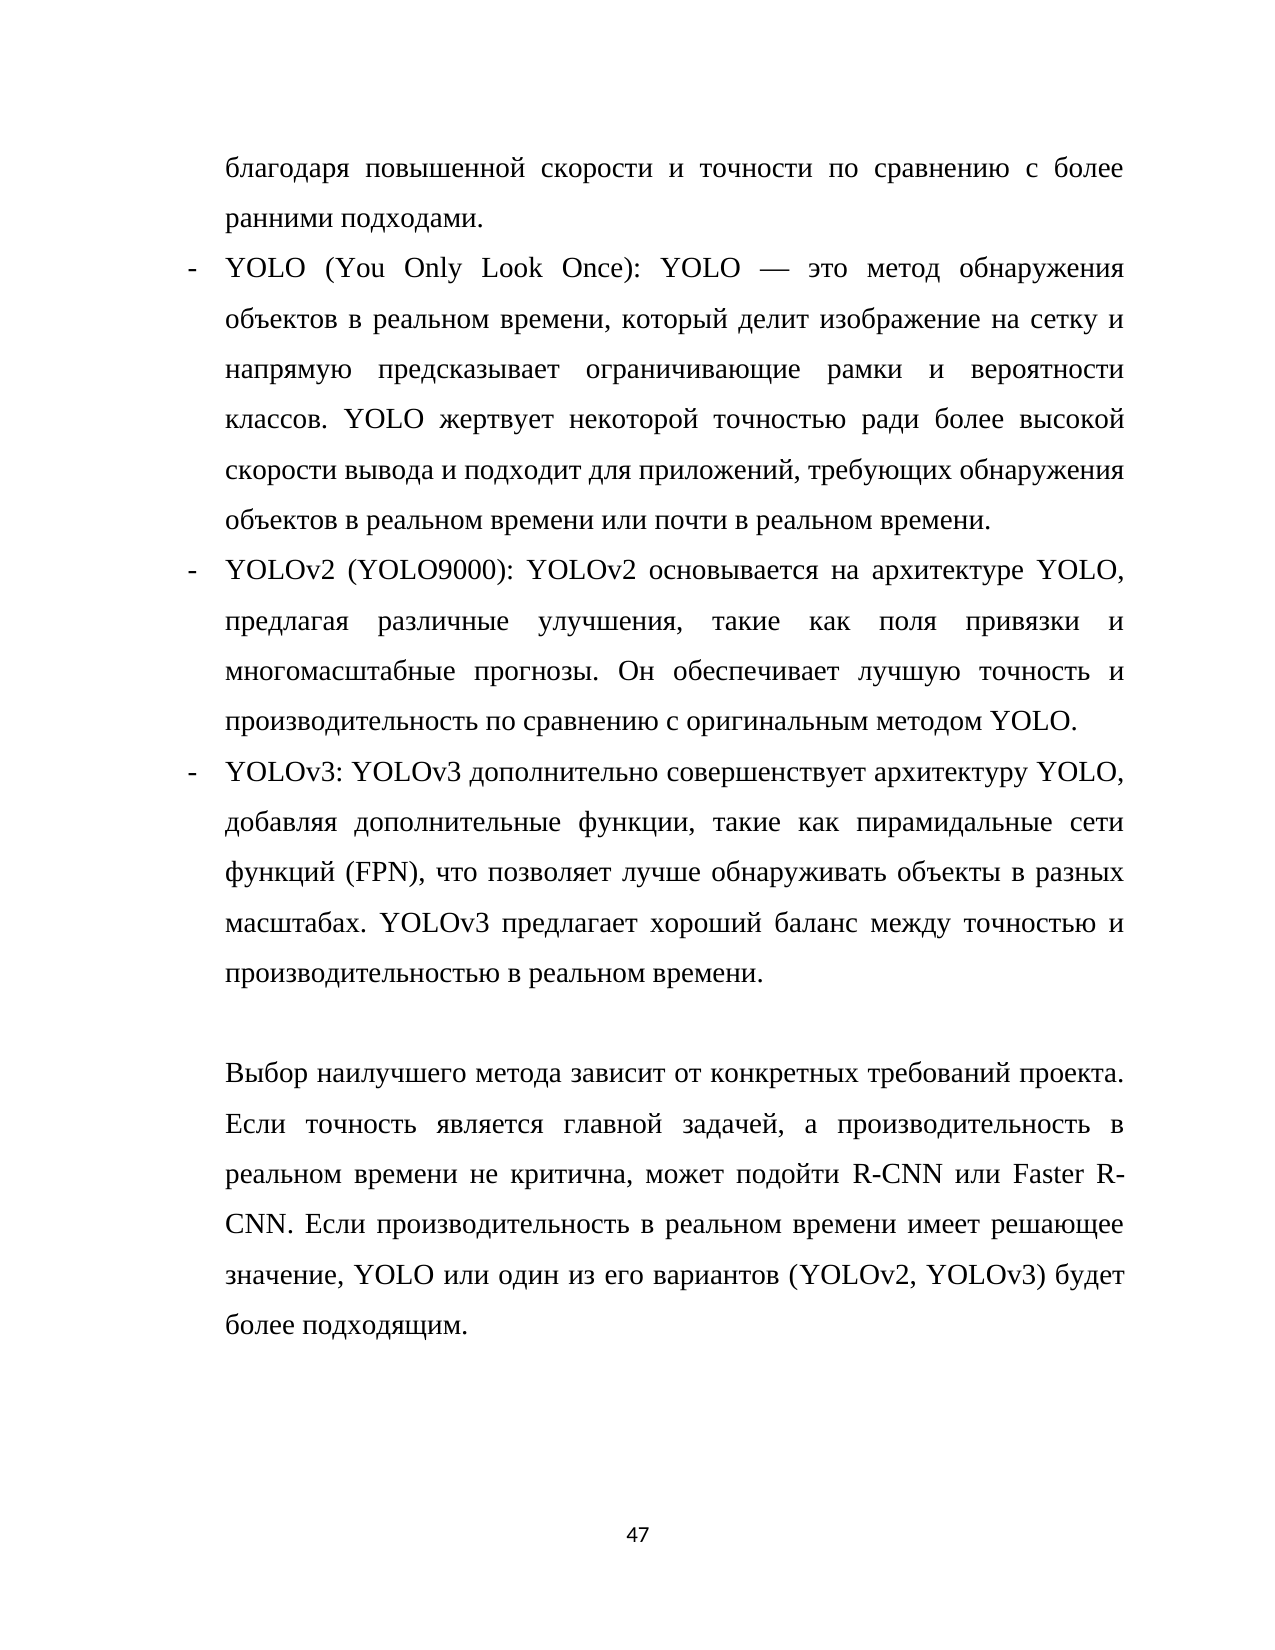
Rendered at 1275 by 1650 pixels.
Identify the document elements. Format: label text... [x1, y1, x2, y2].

list YOLO (You Only Look Once): YOLO — это метод обнаружения объектов в реальном времени, который делит изображение на сетку и напрямую предсказывает ограничивающие рамки и вероятности классов. YOLO жертвует некоторой точностью ради более высокой скорости вывода и подходит для приложений, требующих обнаружения объектов в реальном времени или почти в реальном времени. [187, 251, 1125, 536]
list Выбор наилучшего метода зависит от конкретных требований проекта. Если точность является главной задачей, а производительность в реальном времени не критична, может подойти R-CNN или Faster R-CNN. Если производительность в реальном времени имеет решающее значение, YOLO или один из его вариантов (YOLOv2, YOLOv3) будет более подходящим. [225, 1056, 1125, 1341]
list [225, 150, 1125, 234]
list YOLOv2 (YOLO9000): YOLOv2 основывается на архитектуре YOLO, предлагая различные улучшения, такие как поля привязки и многомасштабные прогнозы. Он обеспечивает лучшую точность и производительность по сравнению с оригинальным методом YOLO. [187, 552, 1125, 737]
list YOLOv3: YOLOv3 дополнительно совершенствует архитектуру YOLO, добавляя дополнительные функции, такие как пирамидальные сети функций (FPN), что позволяет лучше обнаруживать объекты в разных масштабах. YOLOv3 предлагает хороший баланс между точностью и производительностью в реальном времени. [187, 754, 1125, 988]
